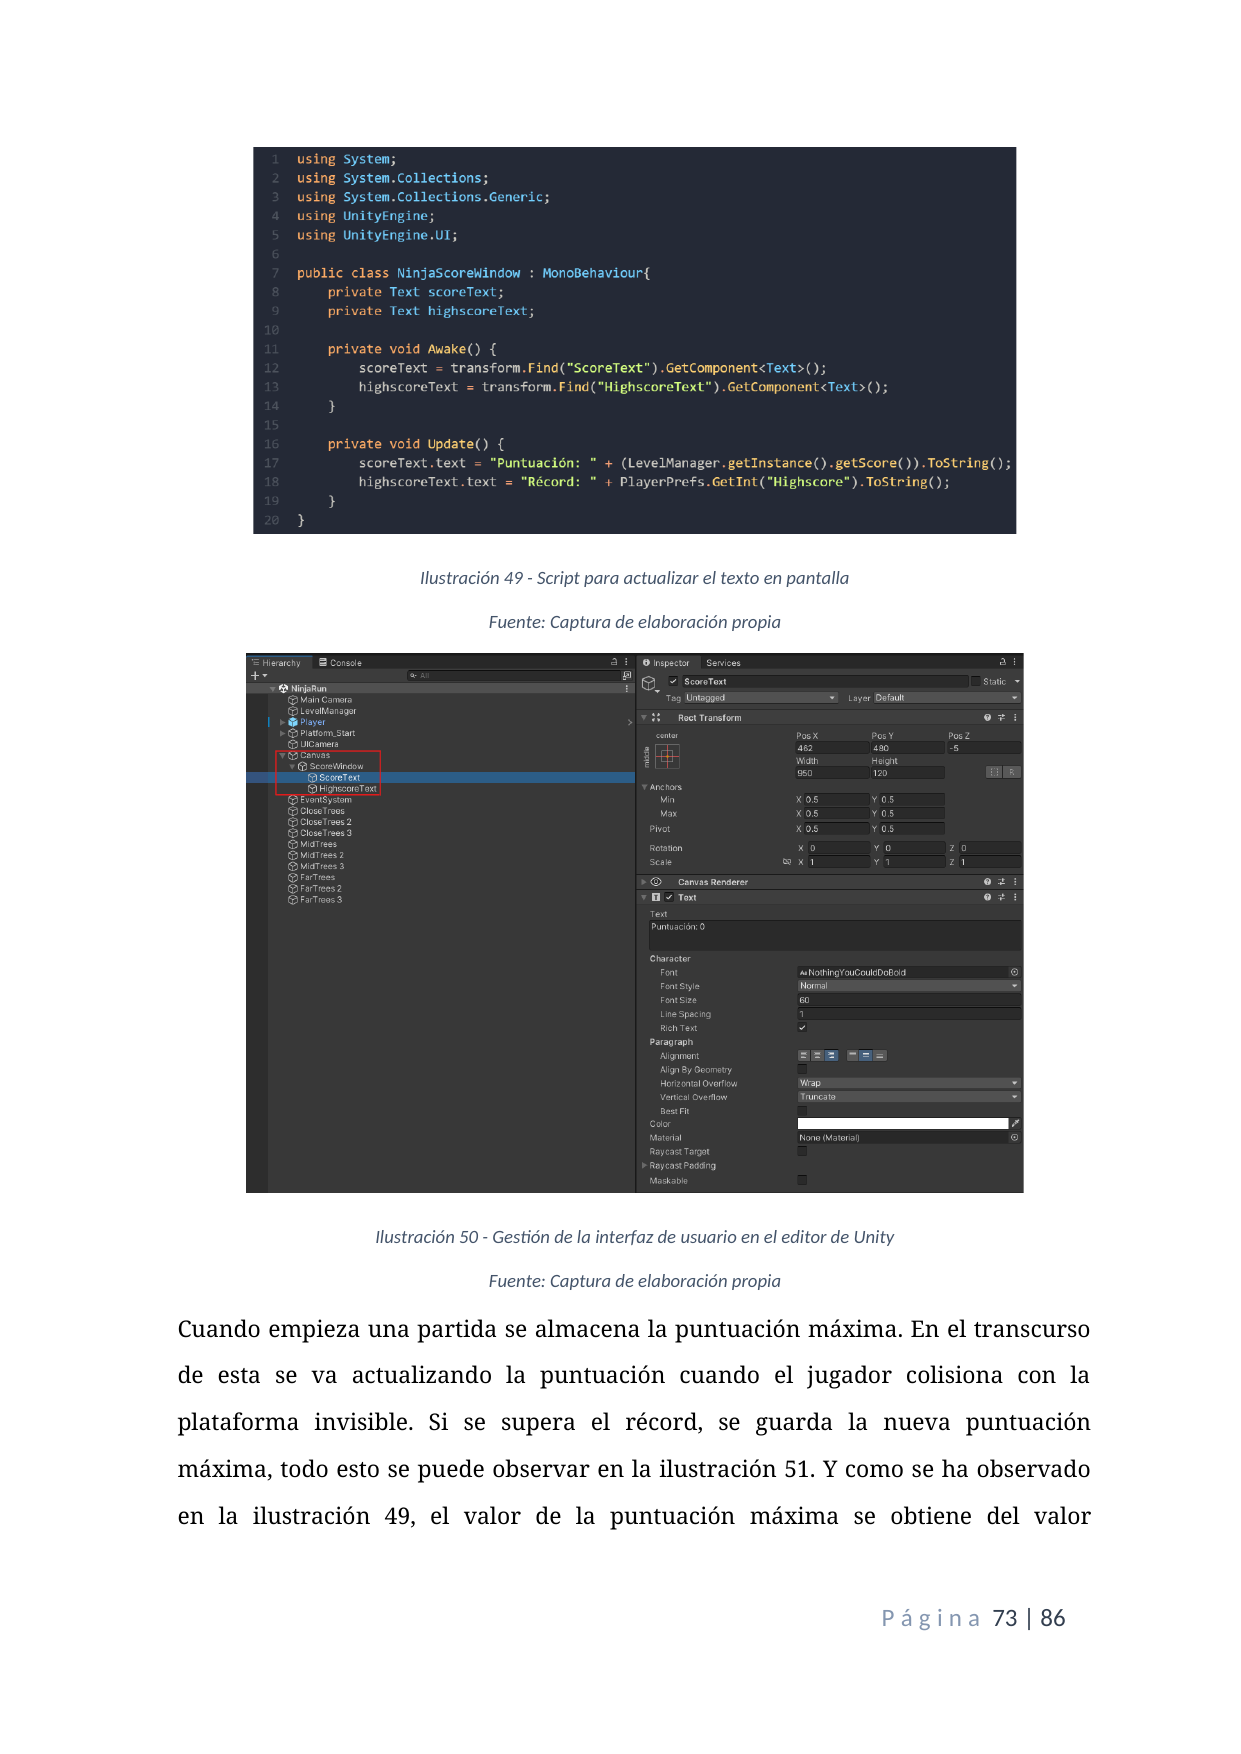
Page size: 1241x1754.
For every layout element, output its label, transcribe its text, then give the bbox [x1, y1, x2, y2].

text Fuente: Captura de elaboración propia [177, 610, 1092, 633]
picture [253, 147, 1017, 534]
text Fuente: Captura de elaboración propia [177, 1269, 1092, 1292]
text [177, 1312, 1092, 1531]
picture [246, 653, 1024, 1193]
